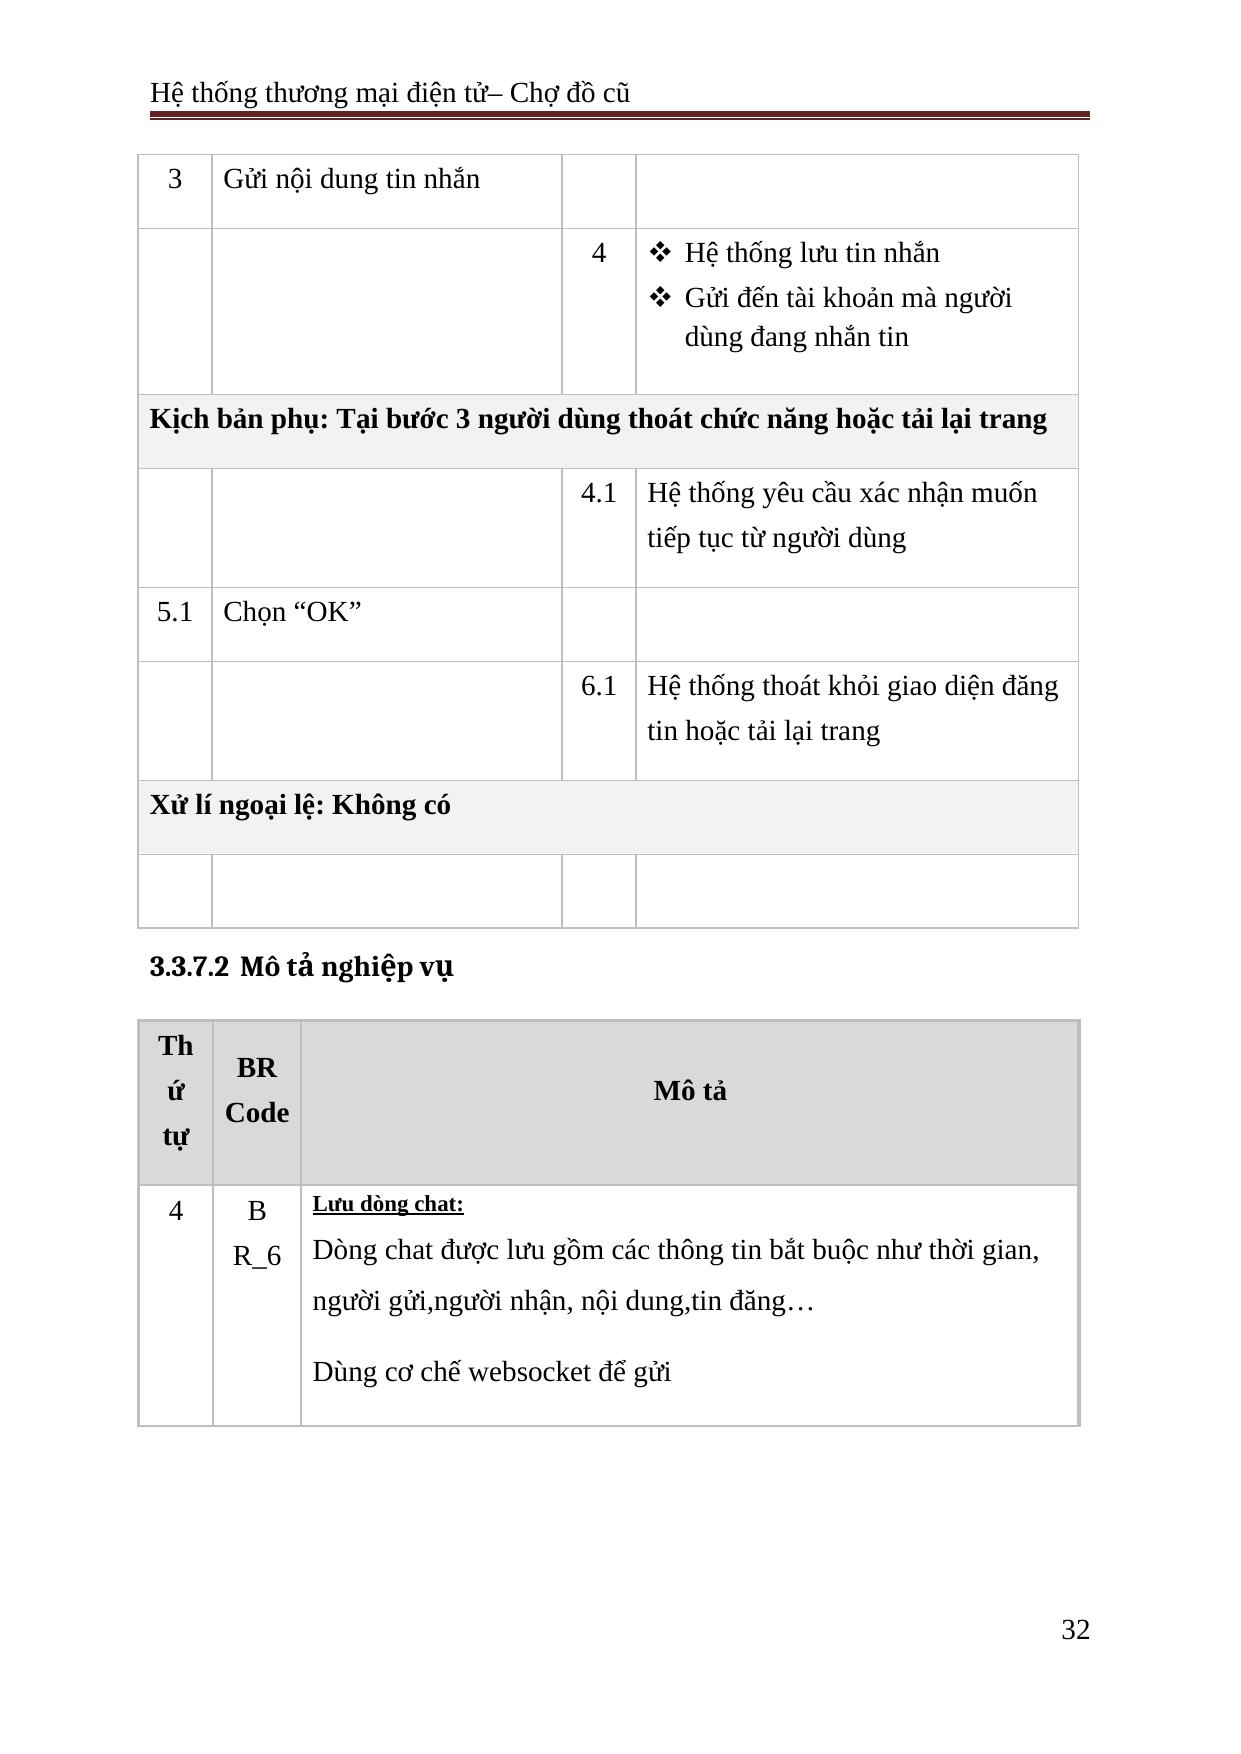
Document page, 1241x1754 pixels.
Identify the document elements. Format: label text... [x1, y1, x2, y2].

table_cell [563, 588, 635, 661]
table_cell [563, 855, 635, 927]
table_cell 4 [140, 1186, 212, 1425]
table_cell 6.1 [563, 662, 635, 779]
table_cell [213, 469, 561, 587]
table_cell [139, 855, 211, 927]
table_cell [637, 855, 1078, 927]
table_cell Chọn “OK” [213, 588, 561, 661]
table_header Thứ tự [140, 1022, 212, 1184]
table_cell [139, 229, 211, 394]
table_cell [637, 588, 1078, 661]
table_cell 5.1 [139, 588, 211, 661]
table_cell Gửi nội dung tin nhắn [213, 155, 561, 227]
table_cell 4.1 [563, 469, 635, 587]
table_cell 4 [563, 229, 635, 394]
table_cell Hệ thống thoát khỏi giao diện đăng tin hoặc tải lại trang [637, 662, 1078, 779]
table_header BR Code [214, 1022, 300, 1184]
table_cell Hệ thống yêu cầu xác nhận muốn tiếp tục từ người dùng [637, 469, 1078, 587]
table_cell [139, 469, 211, 587]
table_cell [213, 662, 561, 779]
subtitle Mô tả nghiệp vụ [150, 950, 1090, 983]
table_cell 3 [139, 155, 211, 227]
table_cell Kịch bản phụ: Tại bước 3 người dùng thoát chức năng hoặc tải lại trang [139, 395, 1078, 468]
table_header Mô tả [302, 1022, 1077, 1184]
table_cell [213, 229, 561, 394]
table_cell Lưu dòng chat: Dòng chat được lưu gồm các thông tin bắt buộc như thời gian, người gửi,người nhận, nội dung,tin đăng… Dùng cơ chế websocket để gửi [302, 1186, 1077, 1425]
table_cell [563, 155, 635, 227]
table_cell Xử lí ngoại lệ: Không có [139, 781, 1078, 853]
table_cell [637, 155, 1078, 227]
table_cell Hệ thống lưu tin nhắn Gửi đến tài khoản mà người dùng đang nhắn tin [637, 229, 1078, 394]
table_cell [139, 662, 211, 779]
table_cell BR_6 [214, 1186, 300, 1425]
table_cell [213, 855, 561, 927]
